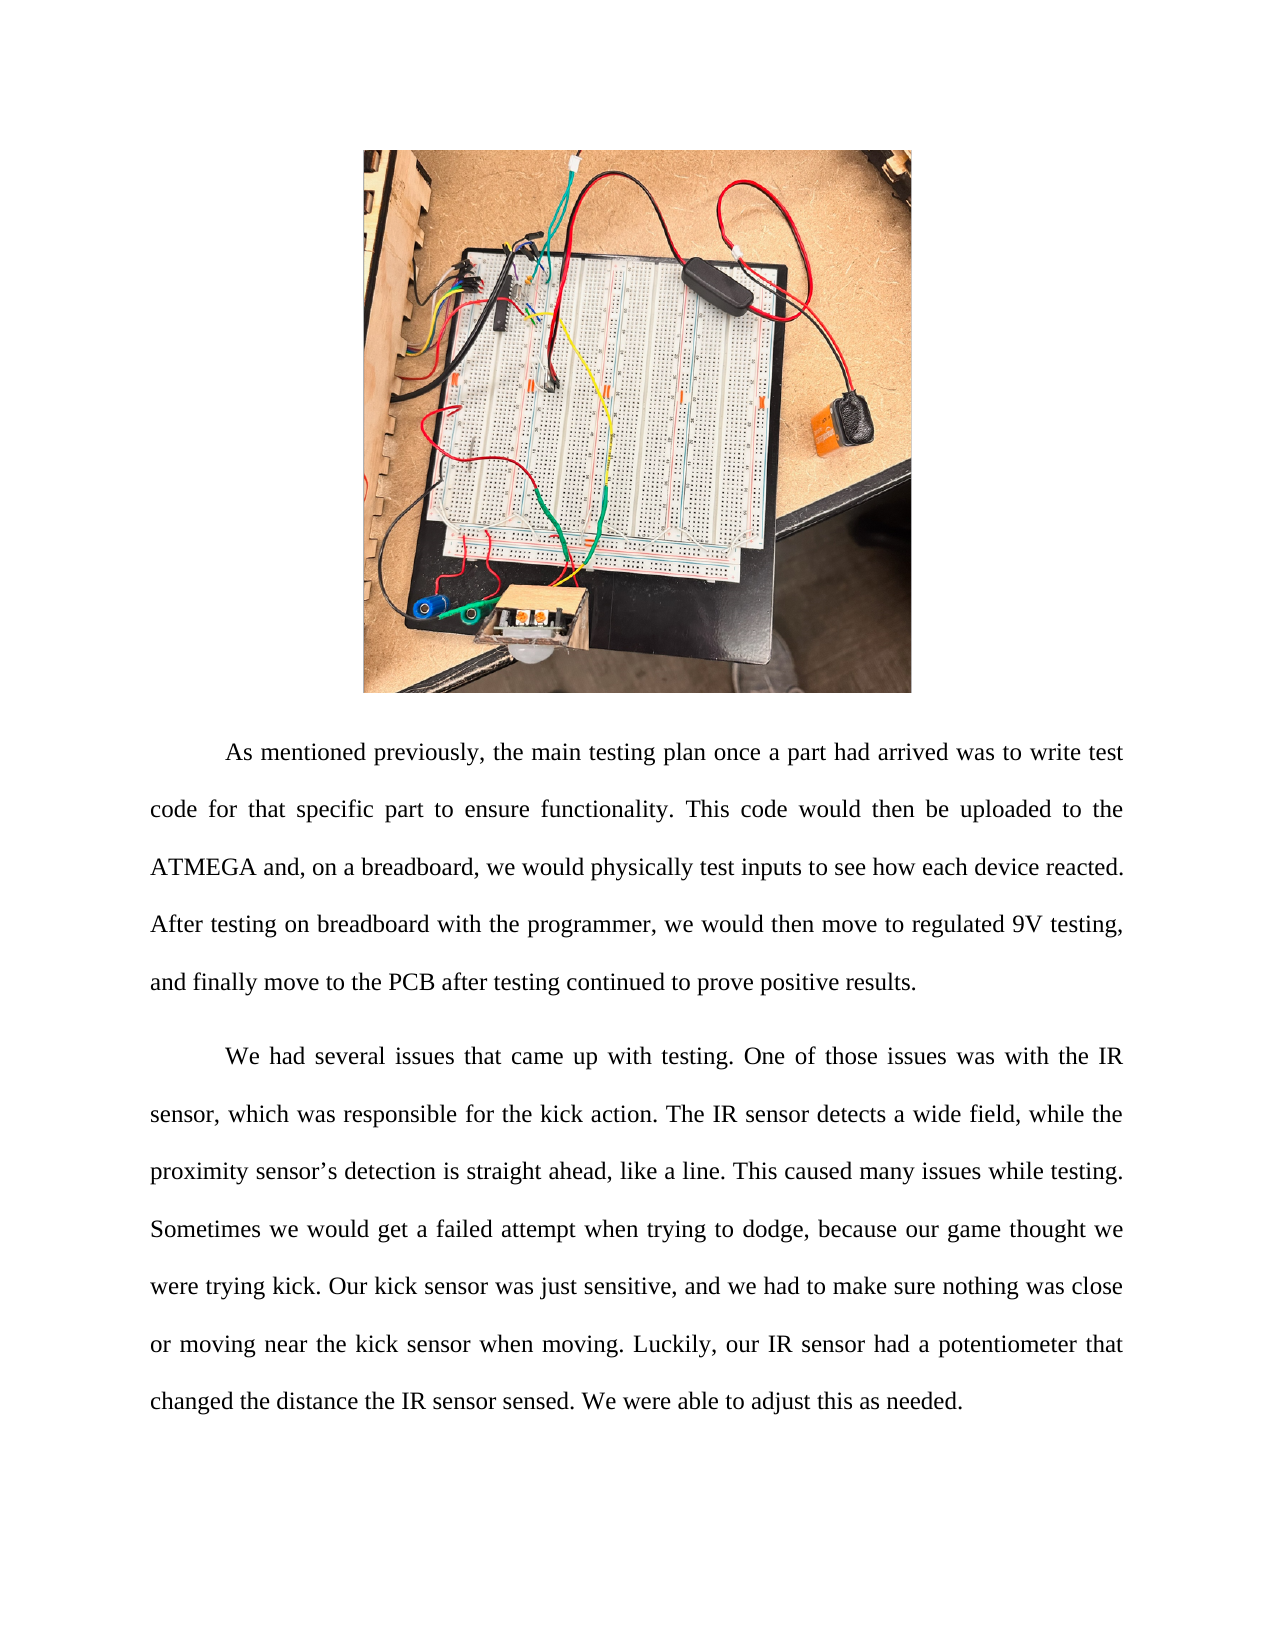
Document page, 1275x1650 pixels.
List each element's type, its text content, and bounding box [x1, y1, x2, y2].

text We had several issues that came up with testing. One of those issues was with the IR sensor, which was responsible for the kick action. The IR sensor detects a wide field, while the proximity sensor’s detection is straight ahead, like a line. This caused many issues while testing. Sometimes we would get a failed attempt when trying to dodge, because our game thought we were trying kick. Our kick sensor was just sensitive, and we had to make sure nothing was close or moving near the kick sensor when moving. Luckily, our IR sensor had a potentiometer that changed the distance the IR sensor sensed. We were able to adjust this as needed. [150, 1041, 1125, 1415]
picture [363, 150, 912, 693]
text As mentioned previously, the main testing plan once a part had arrived was to write test code for that specific part to ensure functionality. This code would then be uploaded to the ATMEGA and, on a breadboard, we would physically test inputs to see how each device reacted. After testing on breadboard with the programmer, we would then move to regulated 9V testing, and finally move to the PCB after testing continued to prove positive results. [150, 737, 1125, 996]
